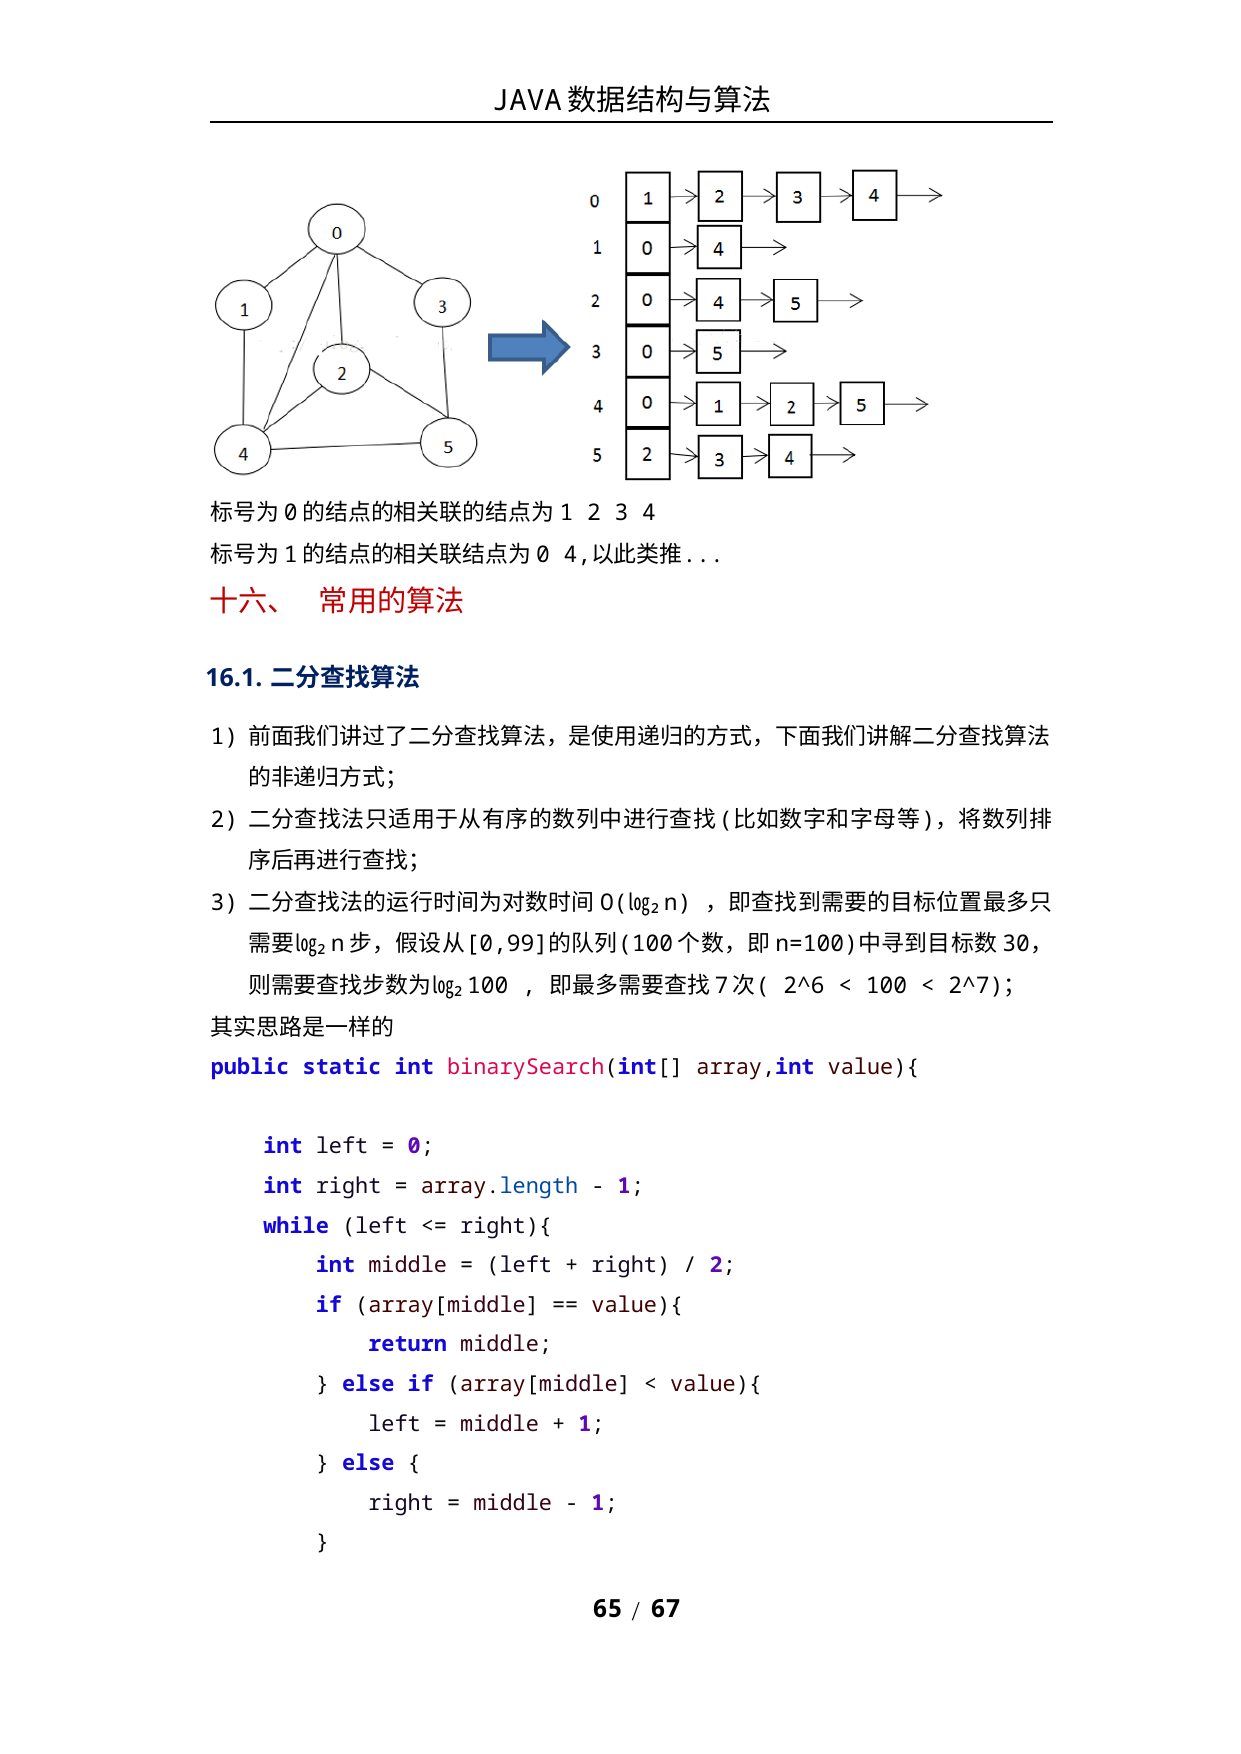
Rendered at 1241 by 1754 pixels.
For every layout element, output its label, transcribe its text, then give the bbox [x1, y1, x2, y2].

list 二分查找法的运行时间为对数时间O(㏒₂n) ，即查找到需要的目标位置最多只需要㏒₂n步，假设从[0,99]的队列(100个数，即n=100)中寻到目标数30，则需要查找步数为㏒₂100 , 即最多需要查找7次( 2^6 < 100 < 2^7)； [210, 884, 1053, 1000]
text 其实思路是一样的 [210, 1008, 1053, 1042]
list 前面我们讲过了二分查找算法，是使用递归的方式，下面我们讲解二分查找算法的非递归方式； [210, 718, 1053, 792]
subtitle 二分查找算法 [205, 657, 1053, 693]
picture [210, 155, 945, 487]
subtitle 常用的算法 [209, 577, 1053, 619]
list 二分查找法只适用于从有序的数列中进行查找(比如数字和字母等)，将数列排序后再进行查找； [210, 801, 1053, 875]
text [211, 1050, 1053, 1557]
text 标号为0的结点的相关联的结点为 1 2 3 4 [210, 494, 1053, 527]
text 标号为1的结点的相关联结点为0 4,以此类推... [210, 536, 1053, 569]
